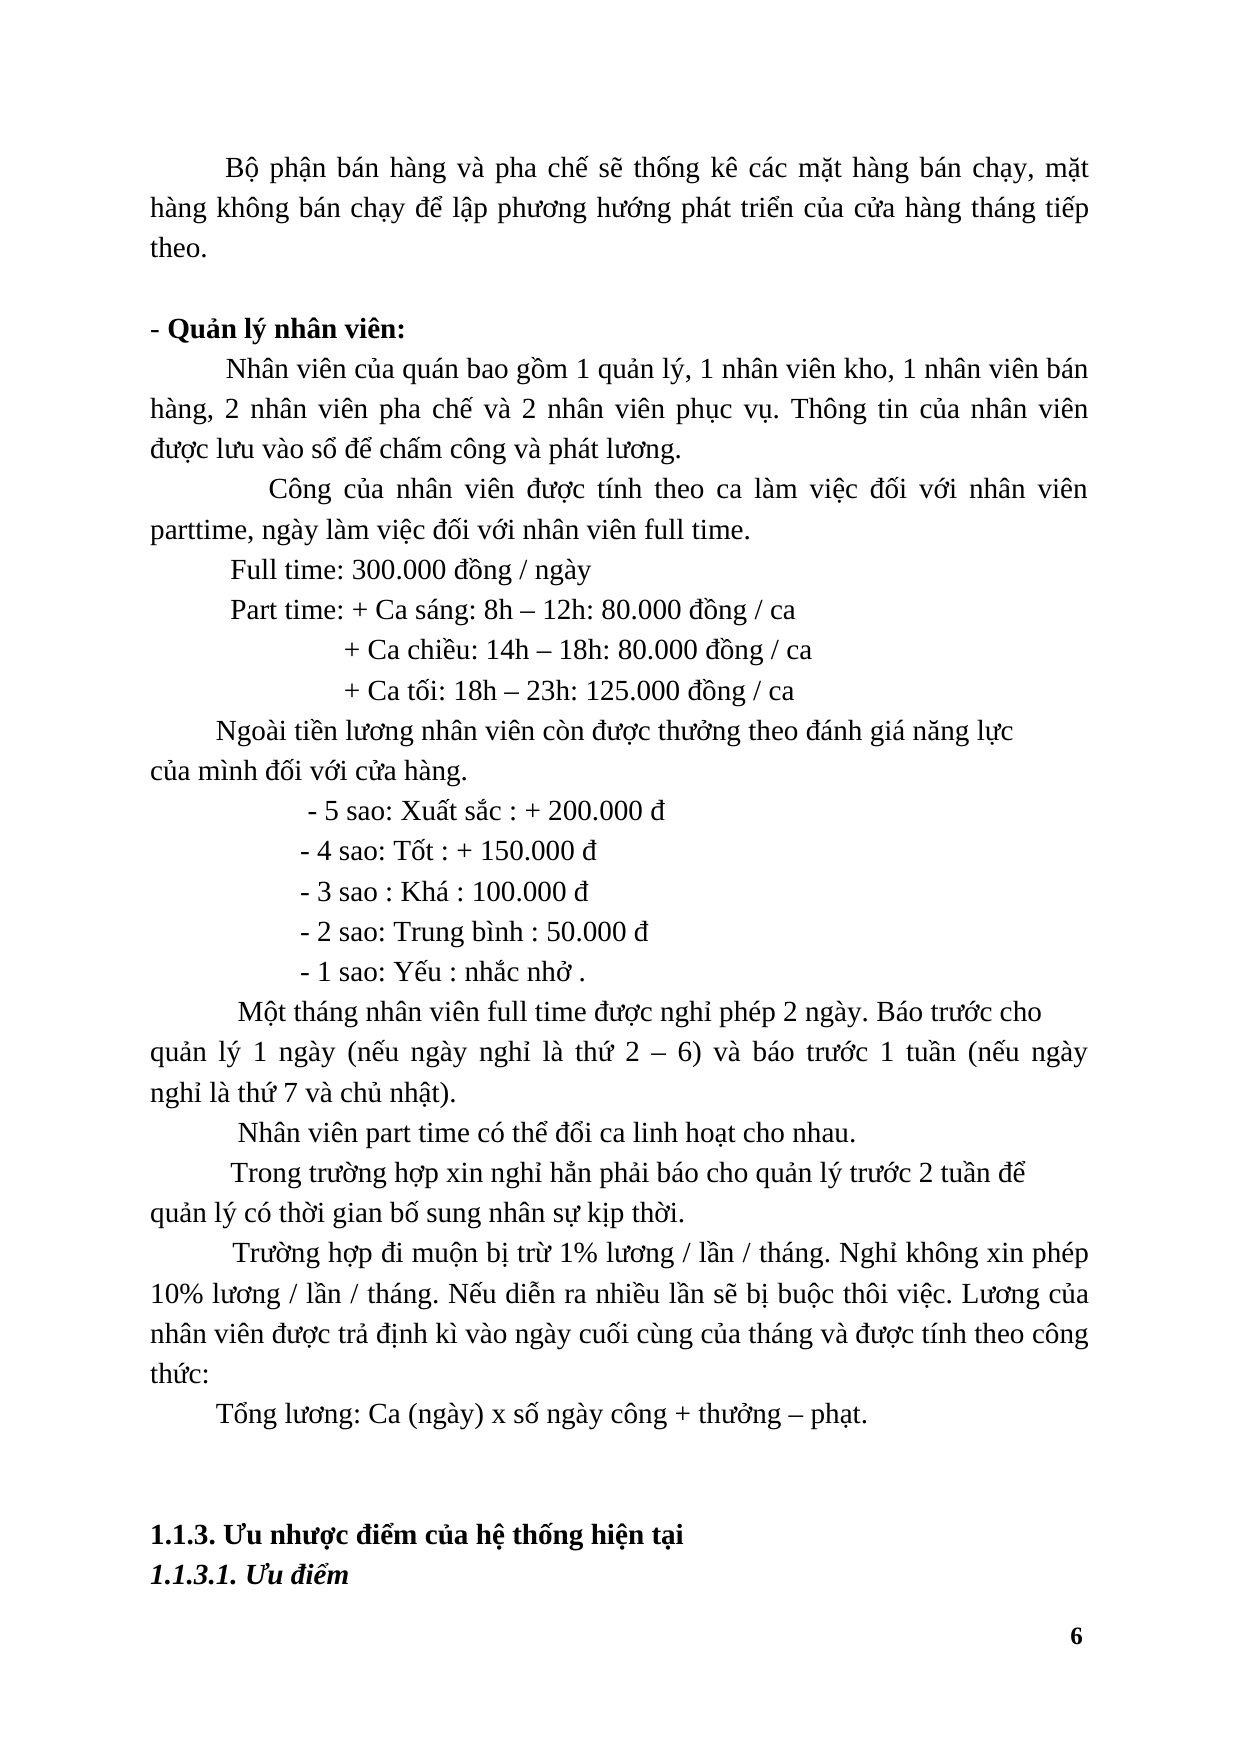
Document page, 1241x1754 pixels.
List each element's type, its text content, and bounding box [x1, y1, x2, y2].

text - 1 sao: Yếu : nhắc nhở . [225, 954, 1090, 988]
text Một tháng nhân viên full time được nghỉ phép 2 ngày. Báo trước cho [150, 994, 1090, 1028]
text 1.1.3.1. Ưu điểm [150, 1557, 1090, 1591]
text Tổng lương: Ca (ngày) x số ngày công + thưởng – phạt. [150, 1396, 1090, 1430]
text Trong trường hợp xin nghỉ hẳn phải báo cho quản lý trước 2 tuần để [150, 1155, 1090, 1189]
text + Ca chiều: 14h – 18h: 80.000 đồng / ca [225, 632, 1090, 666]
text - 3 sao : Khá : 100.000 đ [225, 874, 1090, 907]
text quản lý 1 ngày (nếu ngày nghỉ là thứ 2 – 6) và báo trước 1 tuần (nếu ngày nghỉ là thứ 7 và chủ nhật). [150, 1034, 1090, 1108]
text Ngoài tiền lương nhân viên còn được thưởng theo đánh giá năng lực [150, 713, 1090, 746]
text - 5 sao: Xuất sắc : + 200.000 đ [225, 793, 1090, 827]
text Nhân viên của quán bao gồm 1 quản lý, 1 nhân viên kho, 1 nhân viên bán hàng, 2 nhân viên pha chế và 2 nhân viên phục vụ. Thông tin của nhân viên được lưu vào sổ để chấm công và phát lương. [150, 351, 1090, 465]
text Bộ phận bán hàng và pha chế sẽ thống kê các mặt hàng bán chạy, mặt hàng không bán chạy để lập phương hướng phát triển của cửa hàng tháng tiếp theo. [150, 150, 1090, 264]
text Full time: 300.000 đồng / ngày [150, 552, 1090, 586]
text Trường hợp đi muộn bị trừ 1% lương / lần / tháng. Nghỉ không xin phép 10% lương / lần / tháng. Nếu diễn ra nhiều lần sẽ bị buộc thôi việc. Lương của nhân viên được trả định kì vào ngày cuối cùng của tháng và được tính theo công thức: [150, 1236, 1090, 1390]
text - 4 sao: Tốt : + 150.000 đ [225, 833, 1090, 867]
text quản lý có thời gian bố sung nhân sự kịp thời. [150, 1195, 1090, 1229]
text + Ca tối: 18h – 23h: 125.000 đồng / ca [225, 673, 1090, 706]
text 1.1.3. Ưu nhược điểm của hệ thống hiện tại [150, 1517, 1090, 1551]
text Nhân viên part time có thể đổi ca linh hoạt cho nhau. [150, 1115, 1090, 1148]
text - 2 sao: Trung bình : 50.000 đ [225, 914, 1090, 947]
text Công của nhân viên được tính theo ca làm việc đối với nhân viên parttime, ngày làm việc đối với nhân viên full time. [150, 472, 1090, 545]
text của mình đối với cửa hàng. [150, 753, 1090, 787]
text Part time: + Ca sáng: 8h – 12h: 80.000 đồng / ca [150, 592, 1090, 626]
text - Quản lý nhân viên: [150, 311, 1090, 344]
